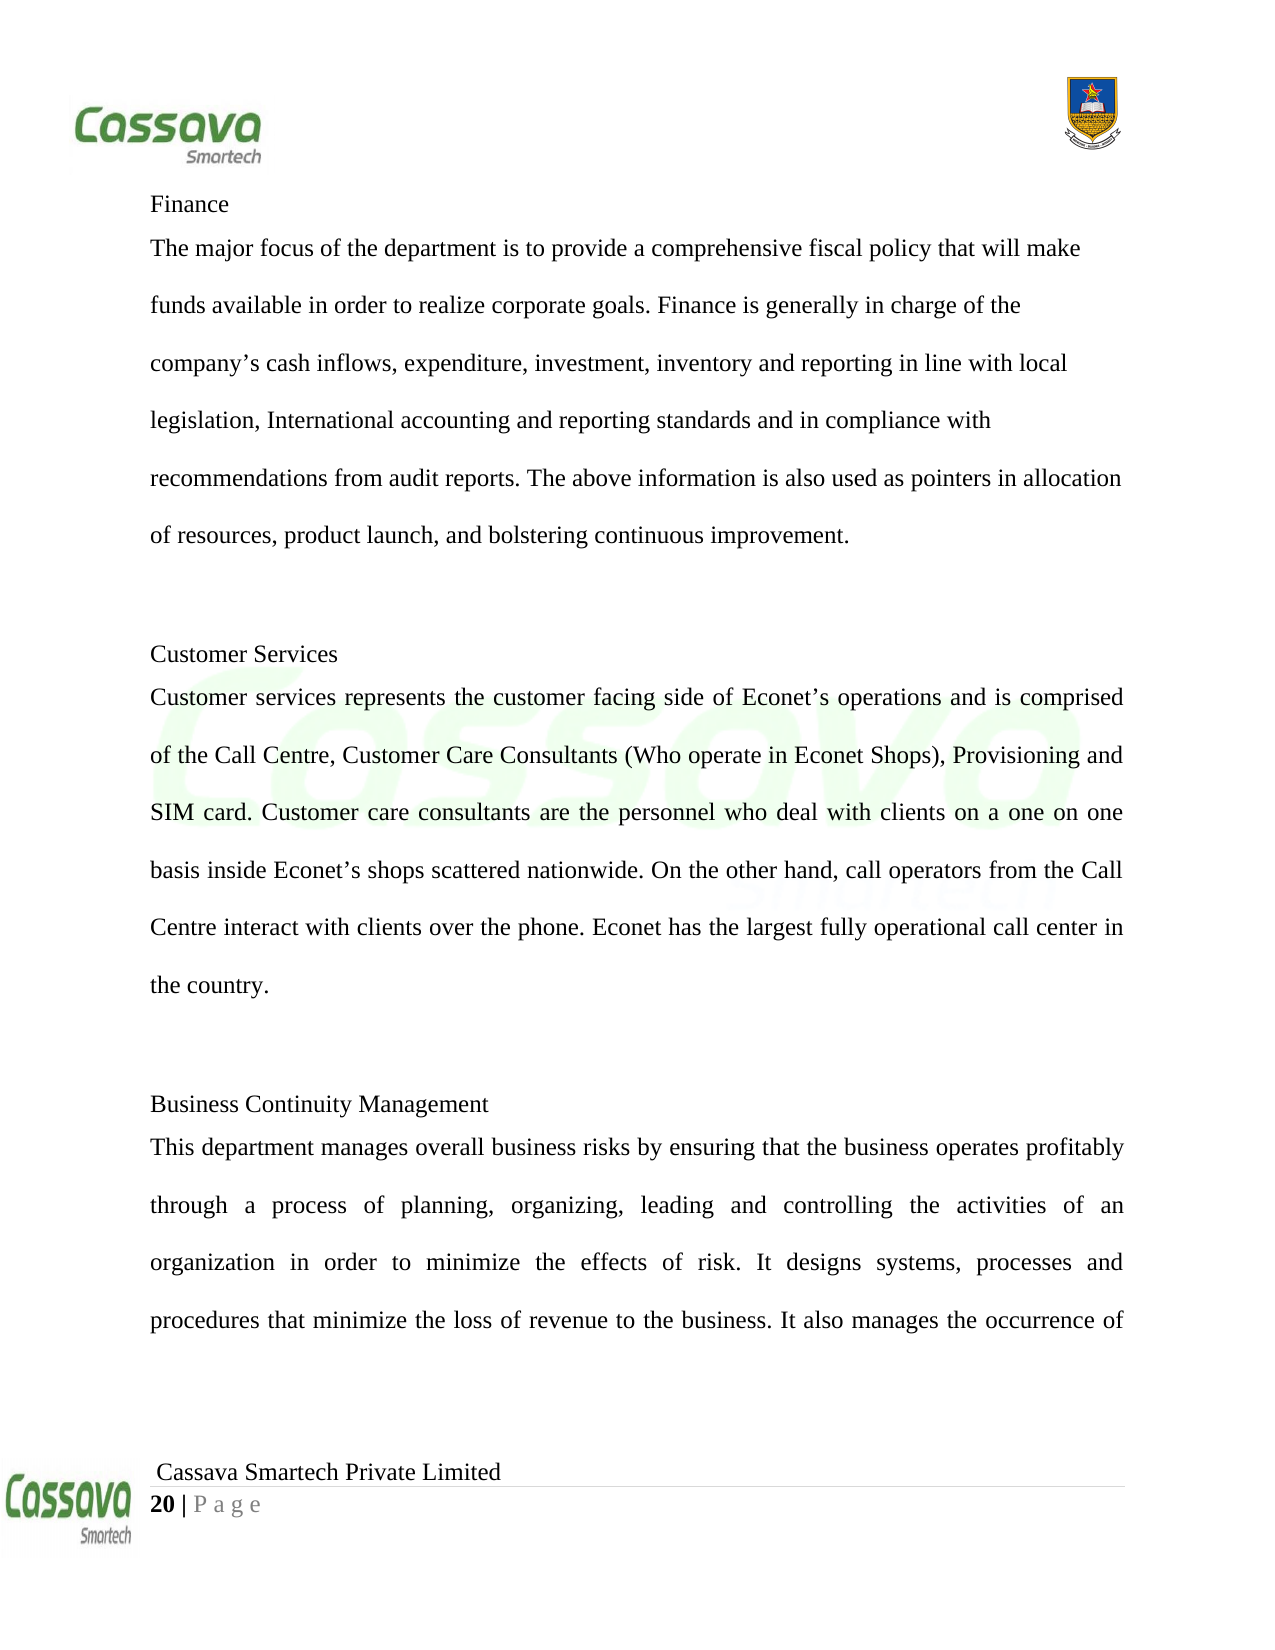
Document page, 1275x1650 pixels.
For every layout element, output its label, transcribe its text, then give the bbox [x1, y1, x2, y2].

subtitle Business Continuity Management [150, 1089, 1125, 1118]
text The major focus of the department is to provide a comprehensive fiscal policy that will make funds available in order to realize corporate goals. Finance is generally in charge of the company’s cash inflows, expenditure, investment, inventory and reporting in line with local legislation, International accounting and reporting standards and in compliance with recommendations from audit reports. The above information is also used as pointers in allocation of resources, product launch, and bolstering continuous improvement. [150, 233, 1125, 549]
text Customer services represents the customer facing side of Econet’s operations and is comprised of the Call Centre, Customer Care Consultants (Who operate in Econet Shops), Provisioning and SIM card. Customer care consultants are the personnel who deal with clients on a one on one basis inside Econet’s shops scattered nationwide. On the other hand, call operators from the Call Centre interact with clients over the phone. Econet has the largest fully operational call center in the country. [150, 682, 1125, 999]
subtitle Finance [150, 189, 1125, 218]
picture [1, 1458, 140, 1558]
picture [68, 95, 275, 175]
picture [1061, 75, 1125, 161]
subtitle Customer Services [150, 639, 1125, 668]
